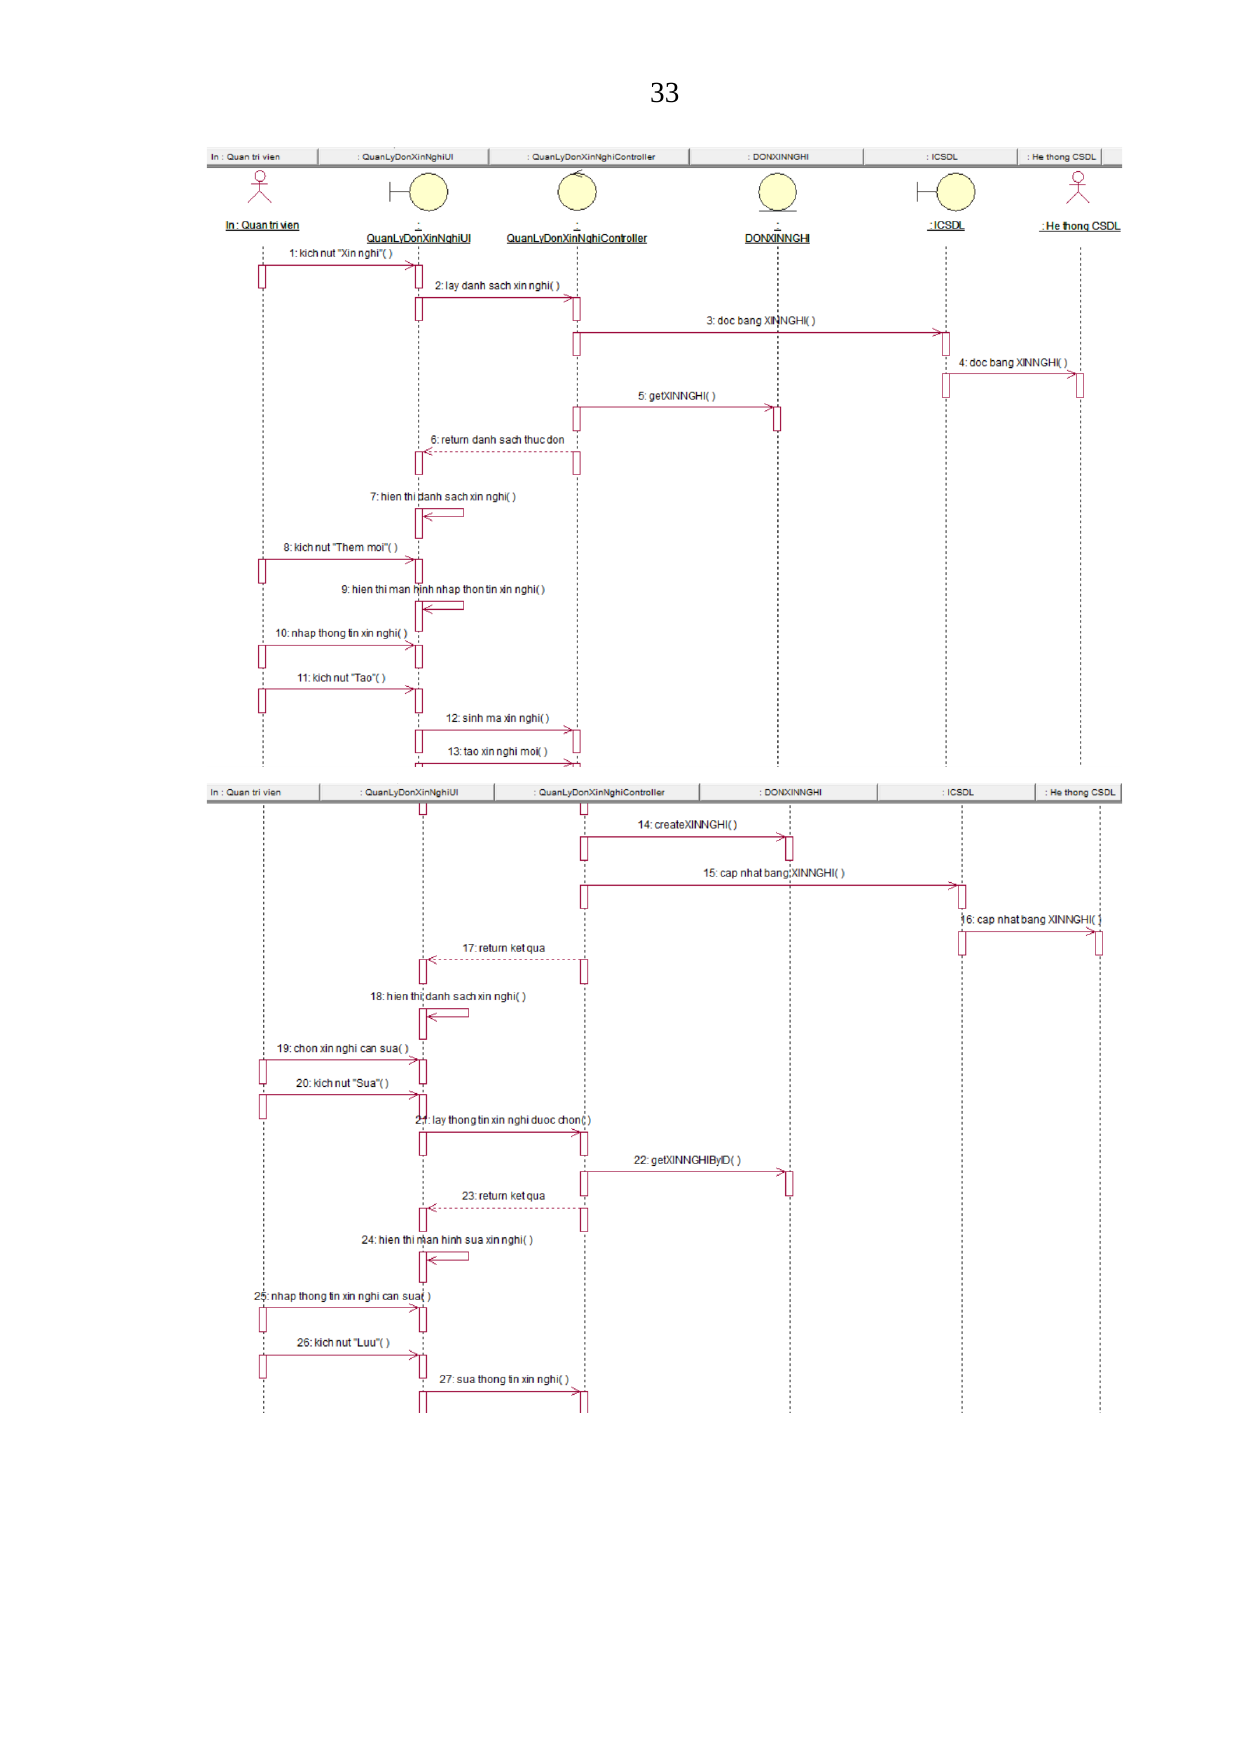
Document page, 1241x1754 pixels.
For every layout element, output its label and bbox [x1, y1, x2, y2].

picture [206, 783, 1123, 1413]
picture [206, 147, 1123, 767]
